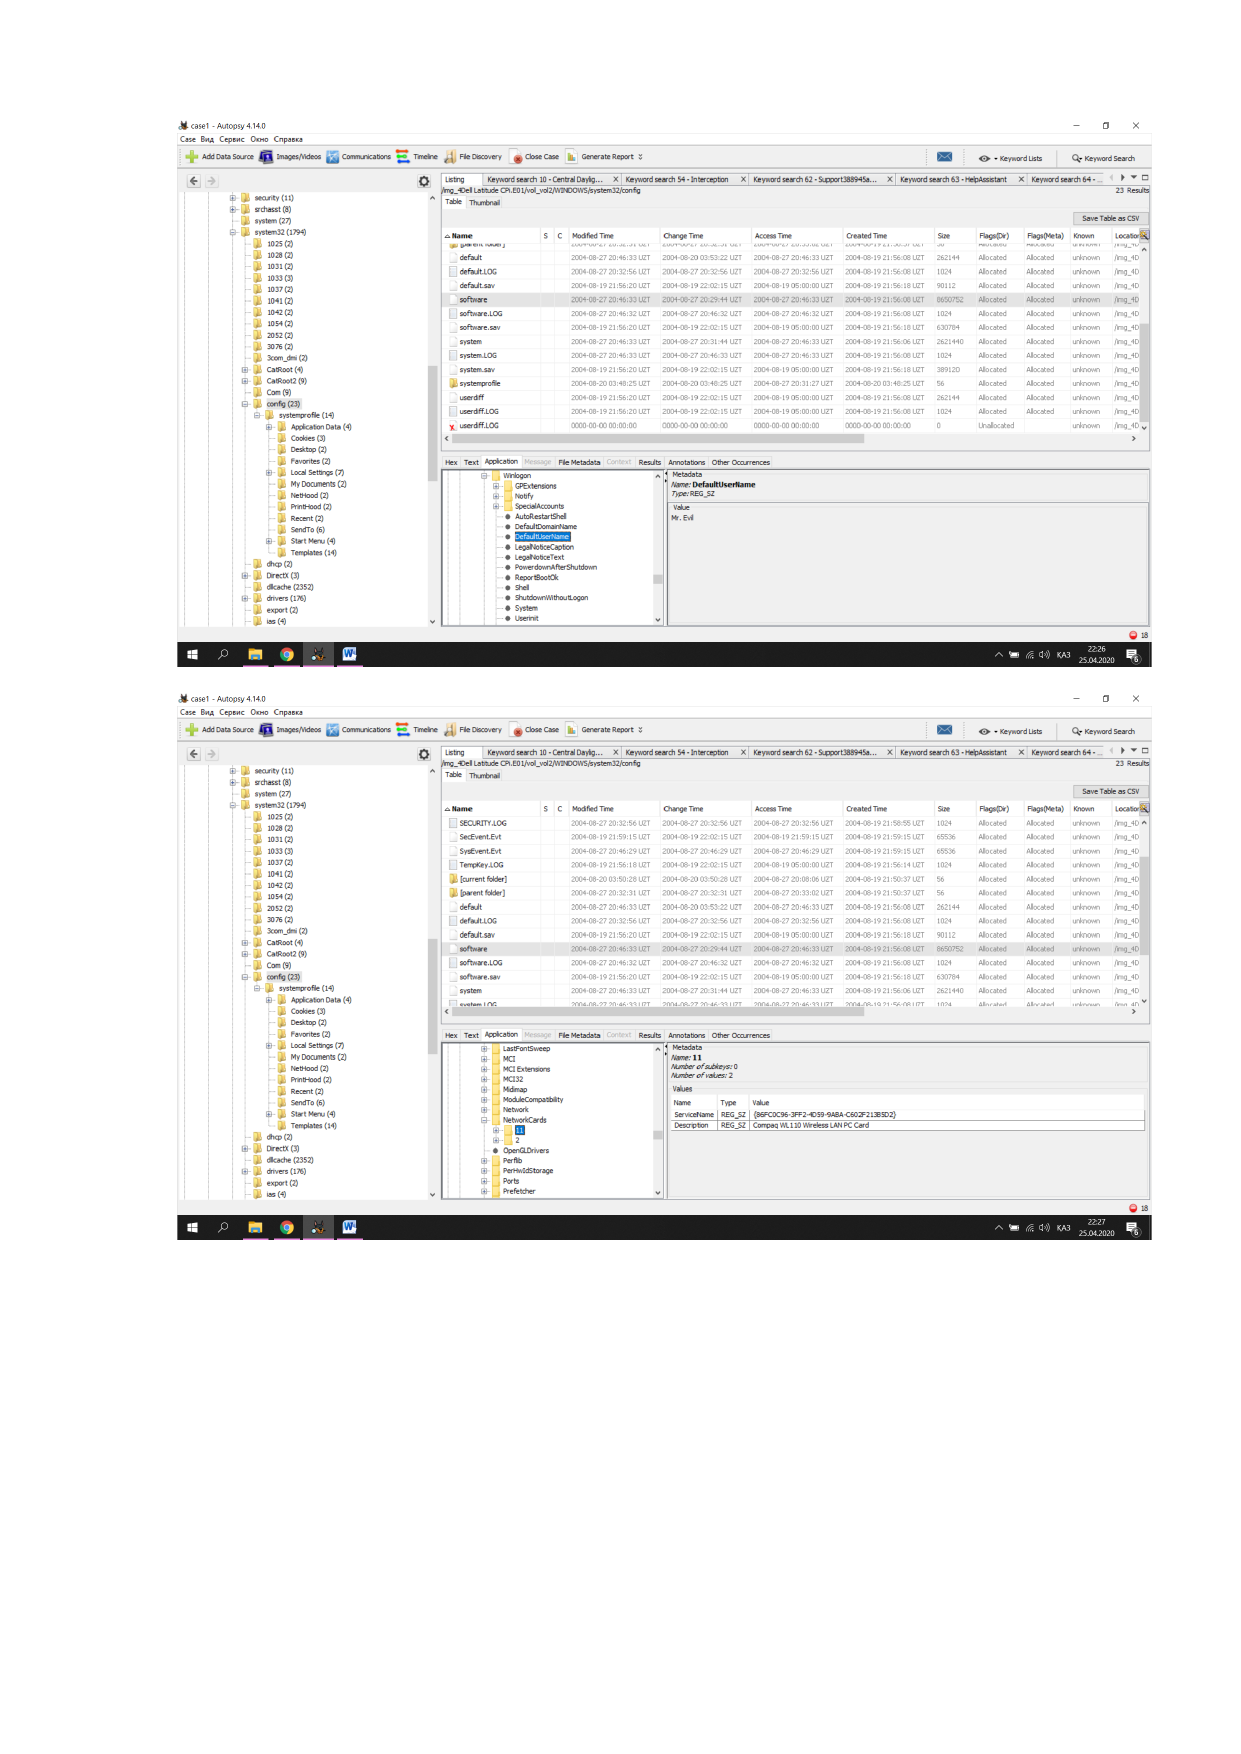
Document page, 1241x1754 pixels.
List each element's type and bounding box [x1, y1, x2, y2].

picture [177, 118, 1152, 667]
picture [177, 691, 1152, 1240]
